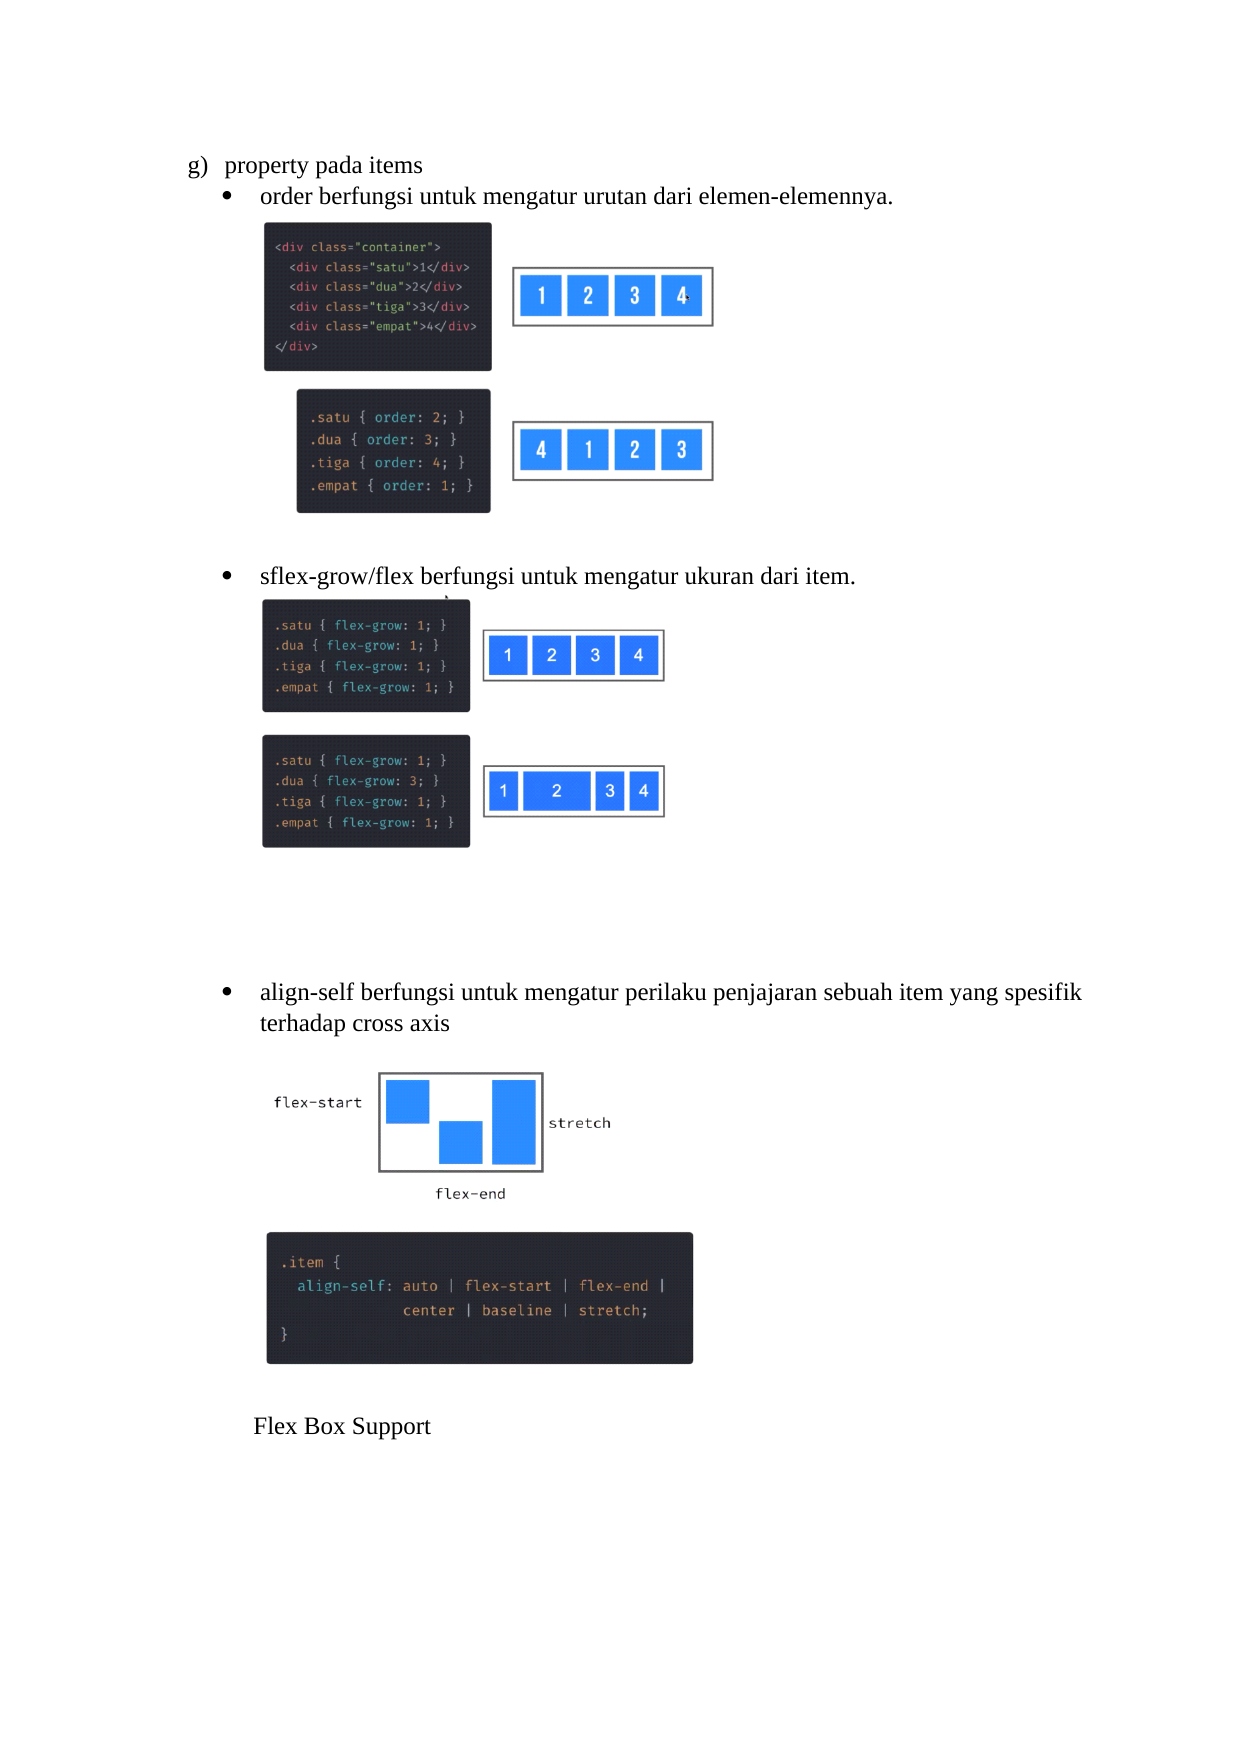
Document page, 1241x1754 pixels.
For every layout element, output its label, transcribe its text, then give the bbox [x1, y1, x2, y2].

text Flex Box Support [253, 1411, 1090, 1440]
subtitle sflex-grow/flex berfungsi untuk mengatur ukuran dari item. [223, 561, 1090, 590]
subtitle property pada items [187, 150, 1090, 179]
picture [253, 1068, 719, 1383]
subtitle order berfungsi untuk mengatur urutan dari elemen-elemennya. [223, 181, 1090, 210]
picture [253, 212, 743, 533]
picture [253, 592, 682, 863]
subtitle align-self berfungsi untuk mengatur perilaku penjajaran sebuah item yang spesifik terhadap cross axis [223, 977, 1090, 1037]
